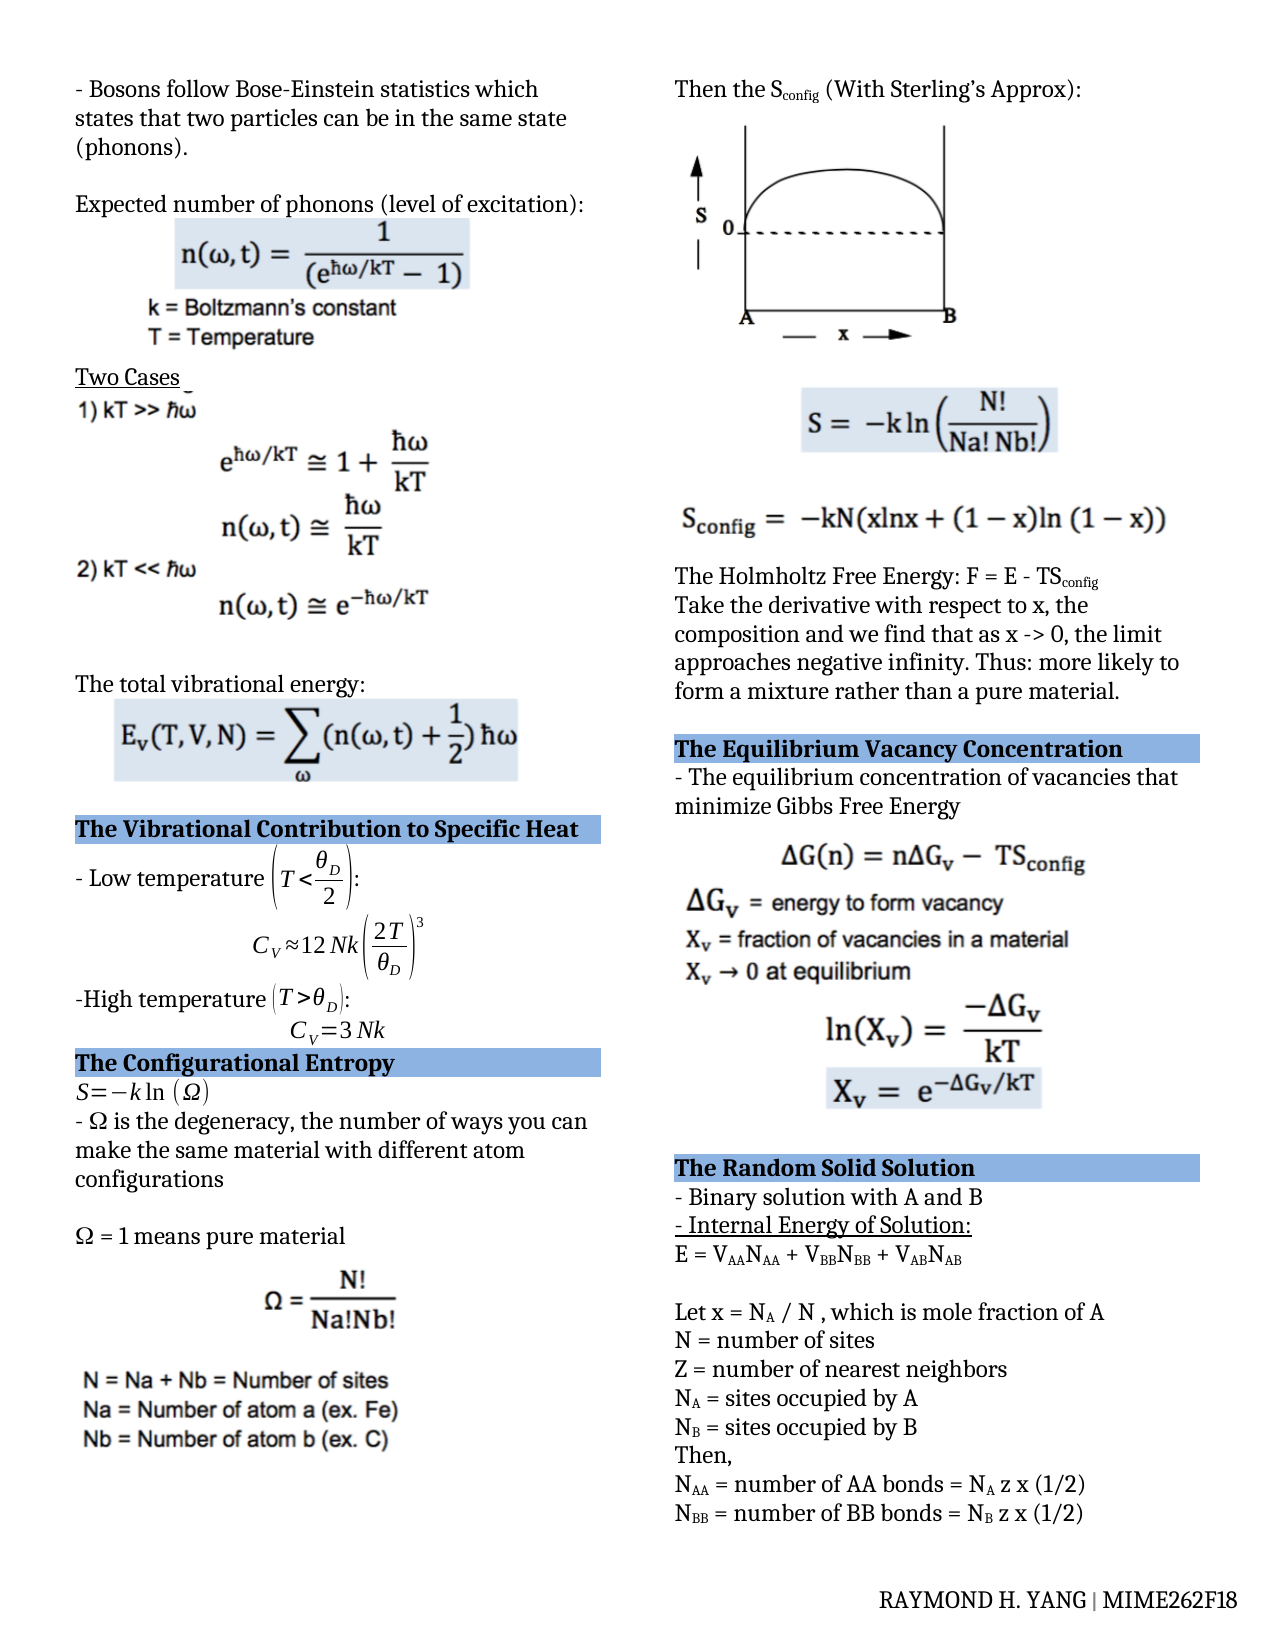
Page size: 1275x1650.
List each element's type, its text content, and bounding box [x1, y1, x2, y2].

text N = number of sites [674, 1326, 1200, 1355]
text - is the degeneracy, the number of ways you can make the same material with different atom configurations [75, 1107, 601, 1193]
text Take the derivative with respect to x, the composition and we find that as x -> 0, the limit approaches negative infinity. Thus: more likely to form a mixture rather than a pure material. [674, 591, 1200, 706]
text The Equilibrium Vacancy Concentration [674, 734, 1200, 763]
text Then the Sconfig (With Sterling’s Approx): [674, 75, 1200, 366]
text The Random Solid Solution [674, 1154, 1200, 1182]
picture [75, 218, 565, 363]
text Expected number of phonons (level of excitation): [75, 190, 601, 219]
text The Vibrational Contribution to Specific Heat [75, 815, 601, 844]
text NB = sites occupied by B [674, 1412, 1200, 1441]
picture [75, 698, 561, 787]
text E = VAANAA + VBBNBB + VABNAB [674, 1240, 1200, 1269]
text NBB = number of BB bonds = NB z x (1/2) [674, 1499, 1200, 1527]
text The total vibrational energy: [75, 670, 601, 699]
text - Bosons follow Bose-Einstein statistics which states that two particles can be in the same state (phonons). [75, 75, 601, 161]
picture [674, 103, 1200, 562]
text Let x = NA / N , which is mole fraction of A [674, 1297, 1200, 1326]
text - Internal Energy of Solution: [674, 1211, 1200, 1240]
text - The equilibrium concentration of vacancies that minimize Gibbs Free Energy [674, 763, 1200, 821]
text Two Cases [75, 362, 601, 391]
text - Low temperature : [75, 844, 601, 913]
text NA = sites occupied by A [674, 1384, 1200, 1412]
picture [75, 1251, 596, 1464]
text Then, [674, 1441, 1200, 1470]
text NAA = number of AA bonds = NA z x (1/2) [674, 1470, 1200, 1499]
text Z = number of nearest neighbors [674, 1355, 1200, 1384]
picture [75, 391, 542, 642]
text The Holmholtz Free Energy: F = E - TSconfig [674, 562, 1200, 591]
picture [674, 820, 1194, 1125]
text - Binary solution with A and B [674, 1182, 1200, 1211]
text = 1 means pure material [75, 1222, 601, 1251]
text The Configurational Entropy [75, 1048, 601, 1077]
text -High temperature : [75, 982, 601, 1017]
